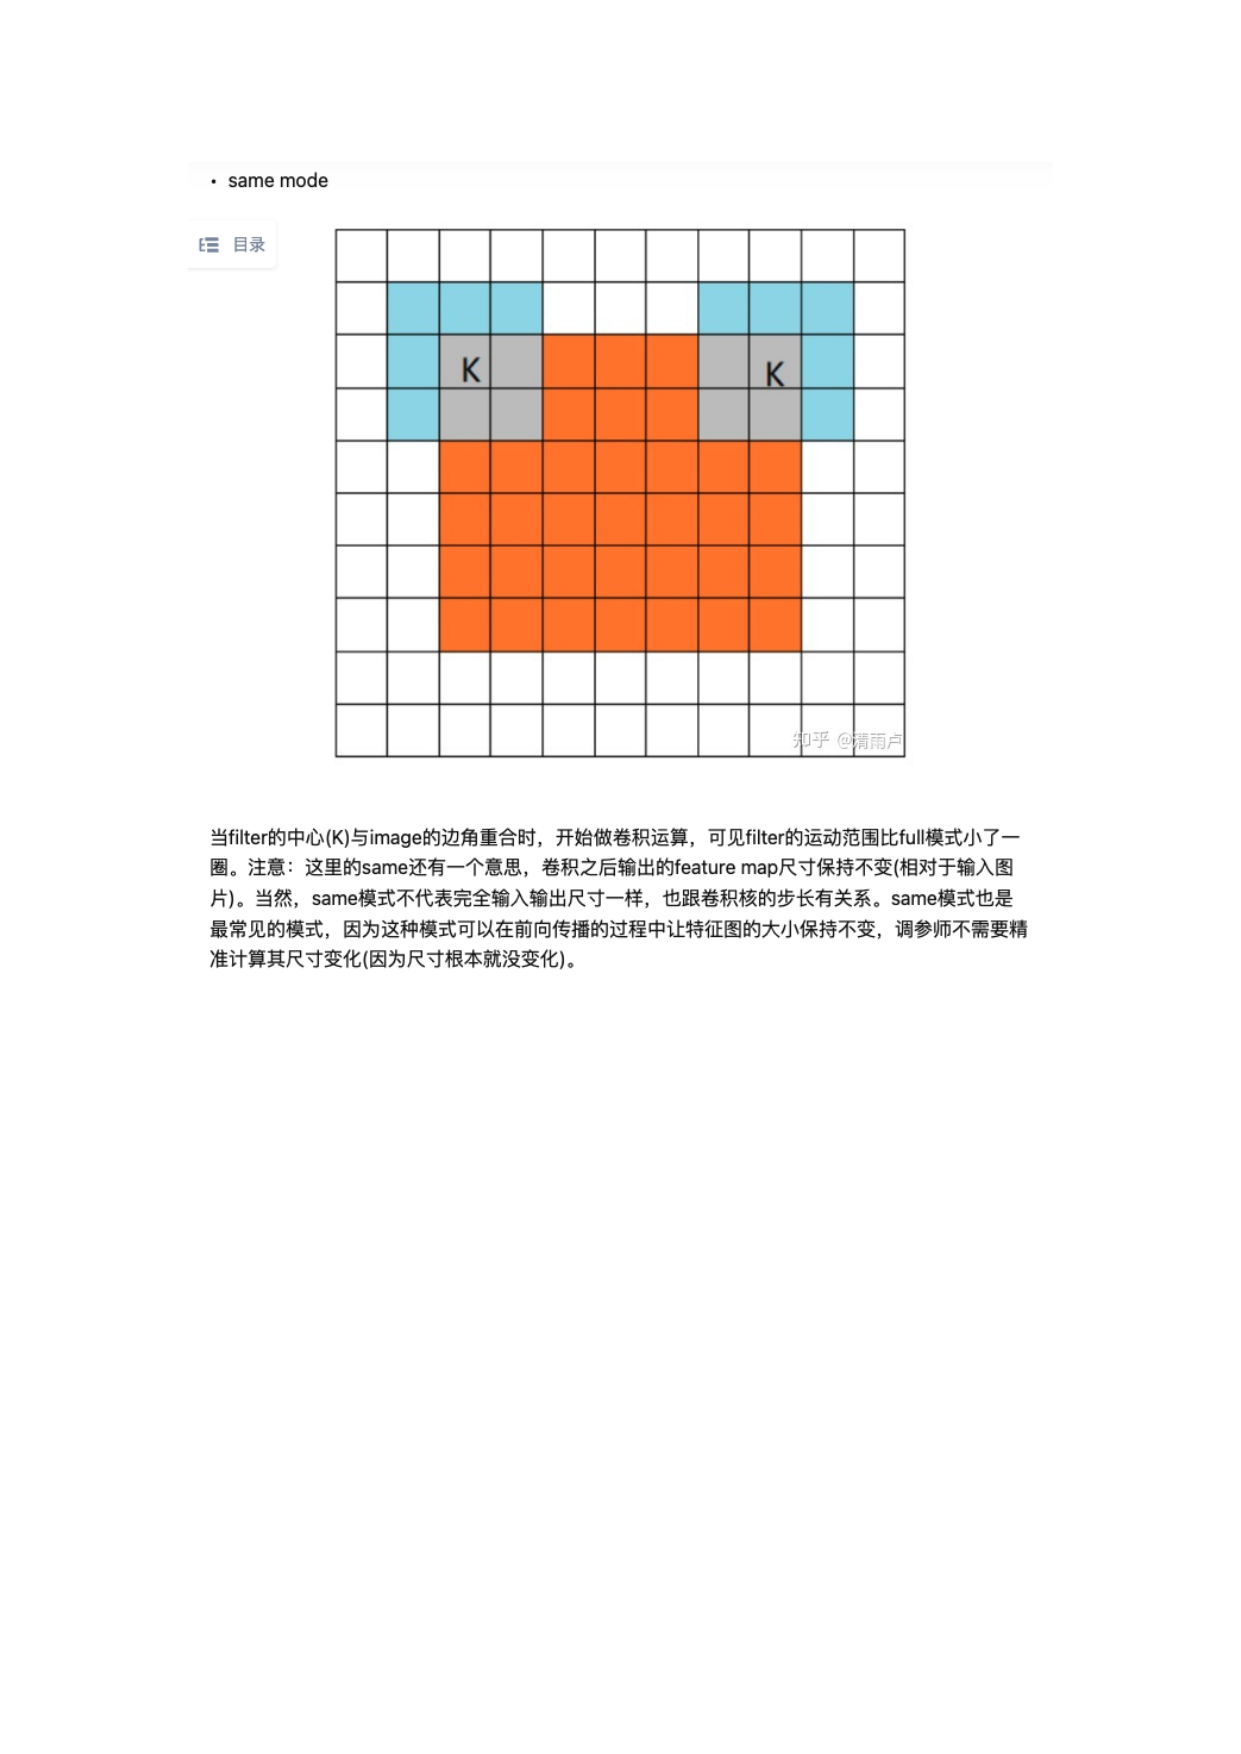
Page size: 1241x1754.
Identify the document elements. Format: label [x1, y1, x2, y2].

picture [187, 162, 1053, 992]
